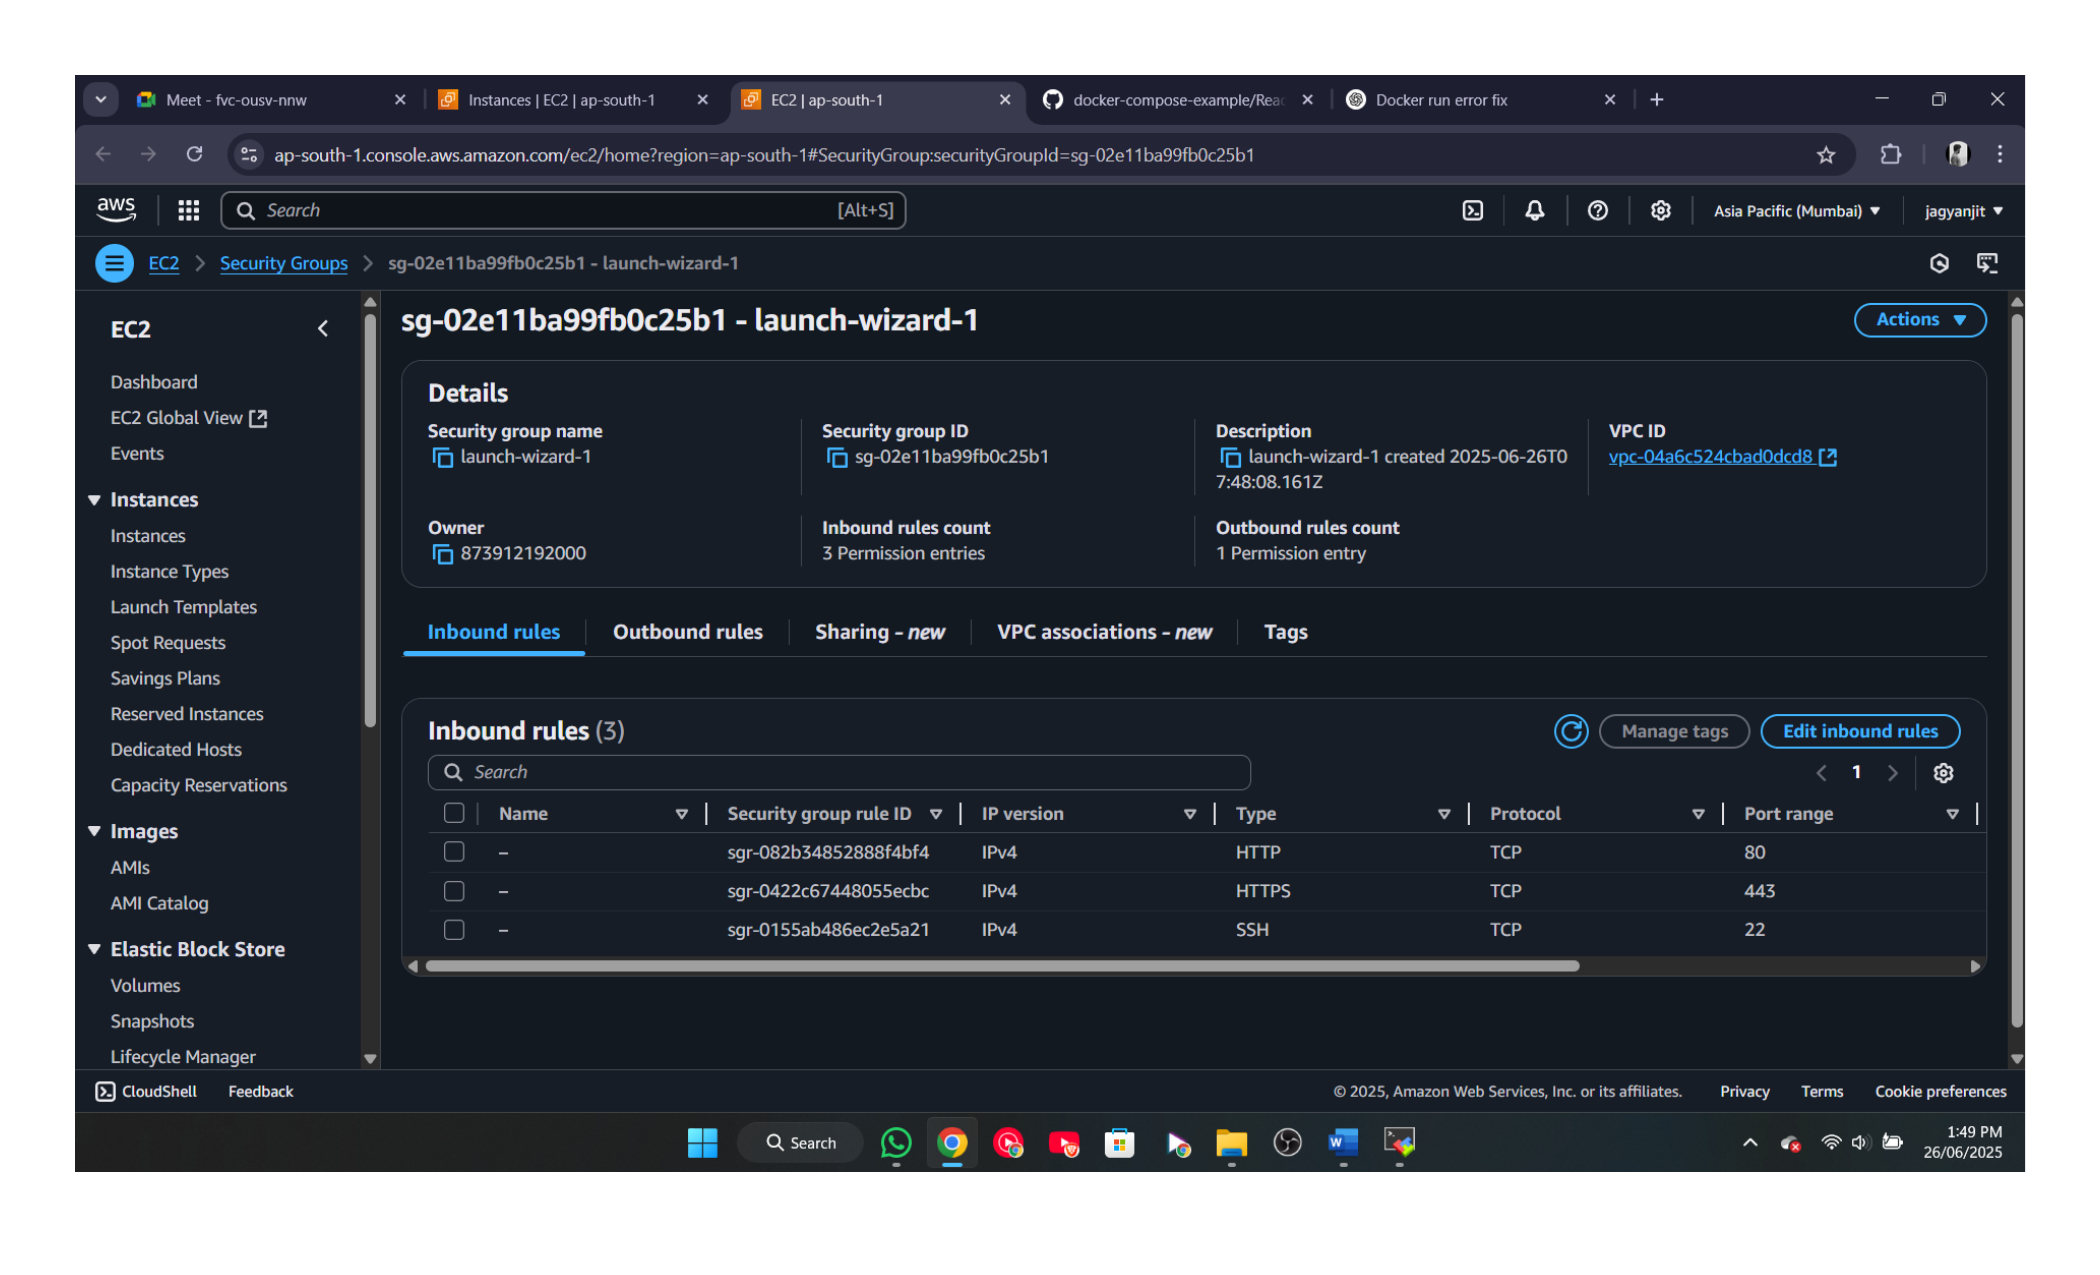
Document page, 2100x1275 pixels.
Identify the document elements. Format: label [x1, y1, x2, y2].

picture [75, 75, 2026, 1172]
